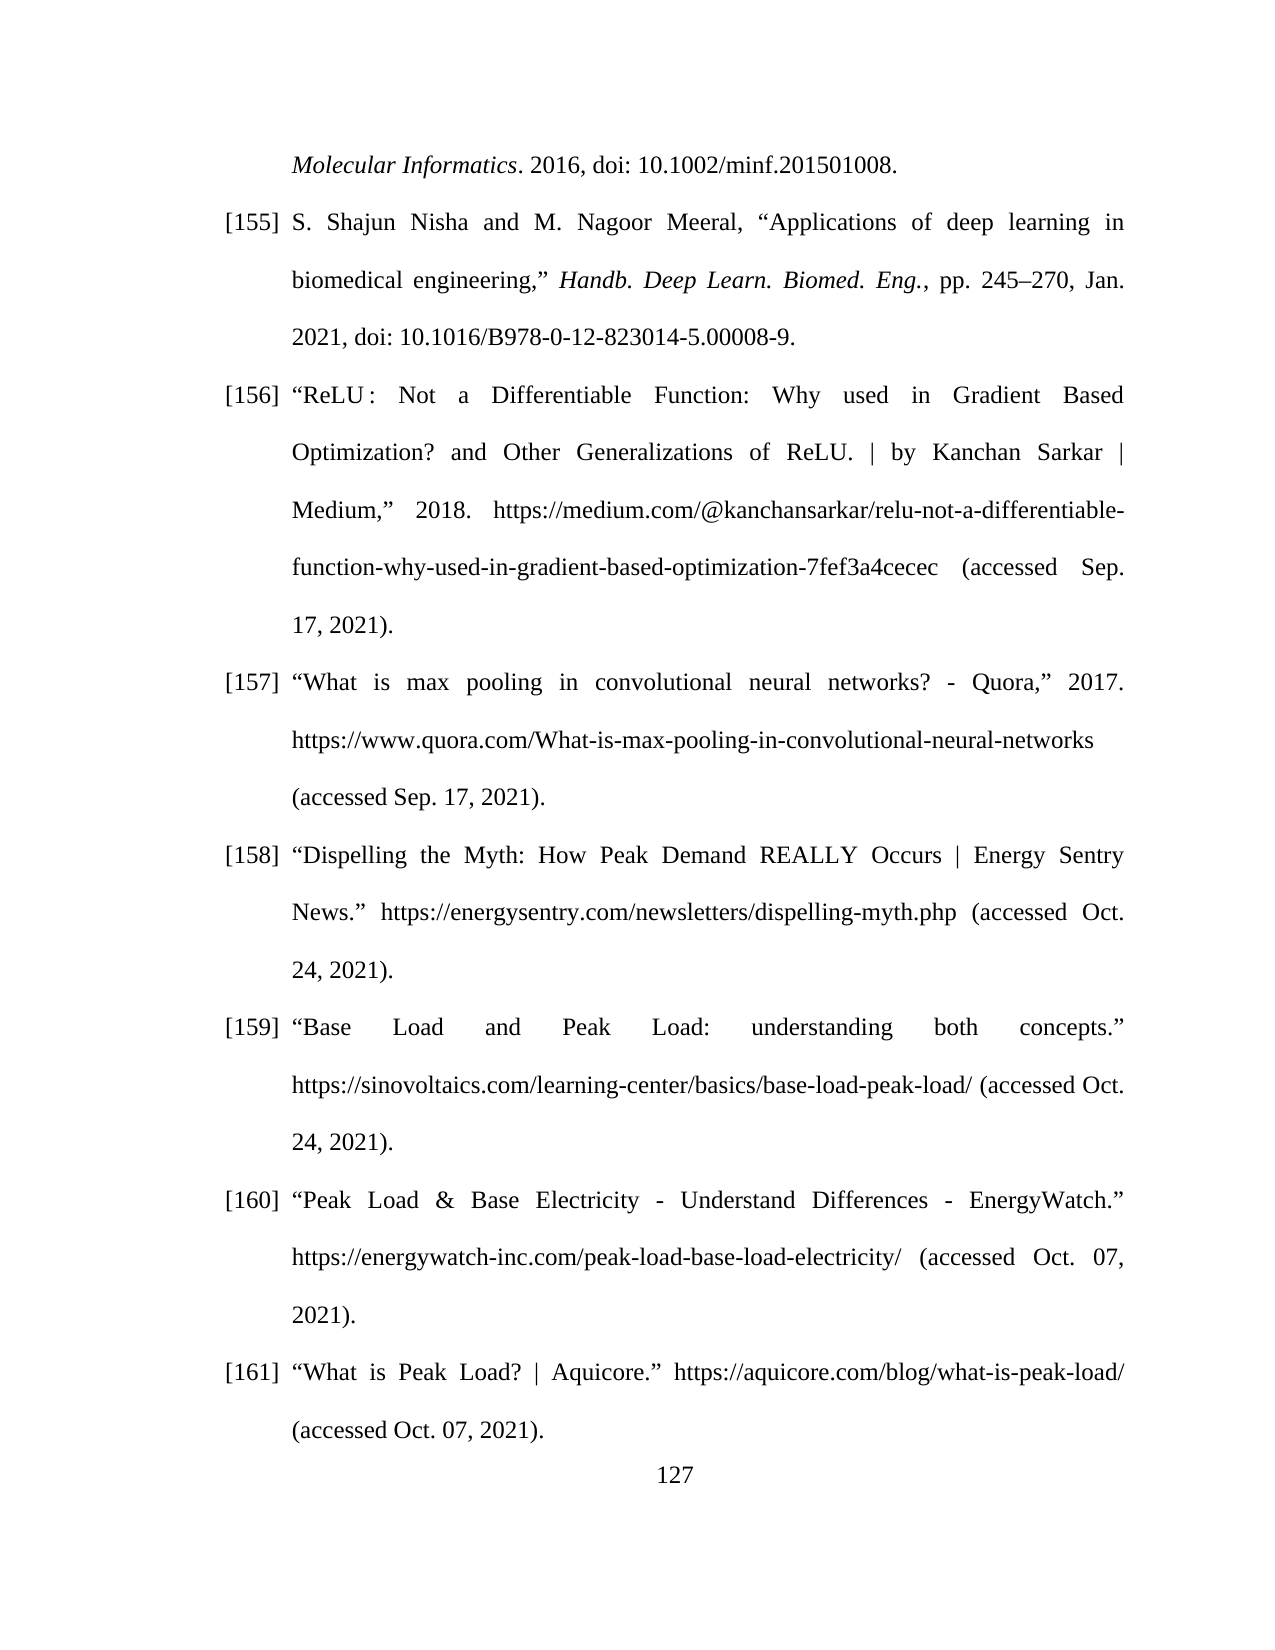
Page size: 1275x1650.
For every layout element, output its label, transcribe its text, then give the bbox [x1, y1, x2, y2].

text [158] “Dispelling the Myth: How Peak Demand REALLY Occurs | Energy Sentry News.” https://energysentry.com/newsletters/dispelling-myth.php (accessed Oct. 24, 2021). [225, 840, 1125, 984]
text [155] S. Shajun Nisha and M. Nagoor Meeral, “Applications of deep learning in biomedical engineering,” Handb. Deep Learn. Biomed. Eng., pp. 245–270, Jan. 2021, doi: 10.1016/B978-0-12-823014-5.00008-9. [225, 207, 1125, 351]
text [157] “What is max pooling in convolutional neural networks? - Quora,” 2017. https://www.quora.com/What-is-max-pooling-in-convolutional-neural-networks (accessed Sep. 17, 2021). [225, 667, 1125, 811]
text [161] “What is Peak Load? | Aquicore.” https://aquicore.com/blog/what-is-peak-load/ (accessed Oct. 07, 2021). [225, 1357, 1125, 1444]
text [159] “Base Load and Peak Load: understanding both concepts.” https://sinovoltaics.com/learning-center/basics/base-load-peak-load/ (accessed Oct. 24, 2021). [225, 1012, 1125, 1156]
text [160] “Peak Load & Base Electricity - Understand Differences - EnergyWatch.” https://energywatch-inc.com/peak-load-base-load-electricity/ (accessed Oct. 07, 2021). [225, 1185, 1125, 1329]
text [225, 150, 1125, 179]
text [156] “ReLU : Not a Differentiable Function: Why used in Gradient Based Optimization? and Other Generalizations of ReLU. | by Kanchan Sarkar | Medium,” 2018. https://medium.com/@kanchansarkar/relu-not-a-differentiable-function-why-used-in-gradient-based-optimization-7fef3a4cecec (accessed Sep. 17, 2021). [225, 380, 1125, 639]
